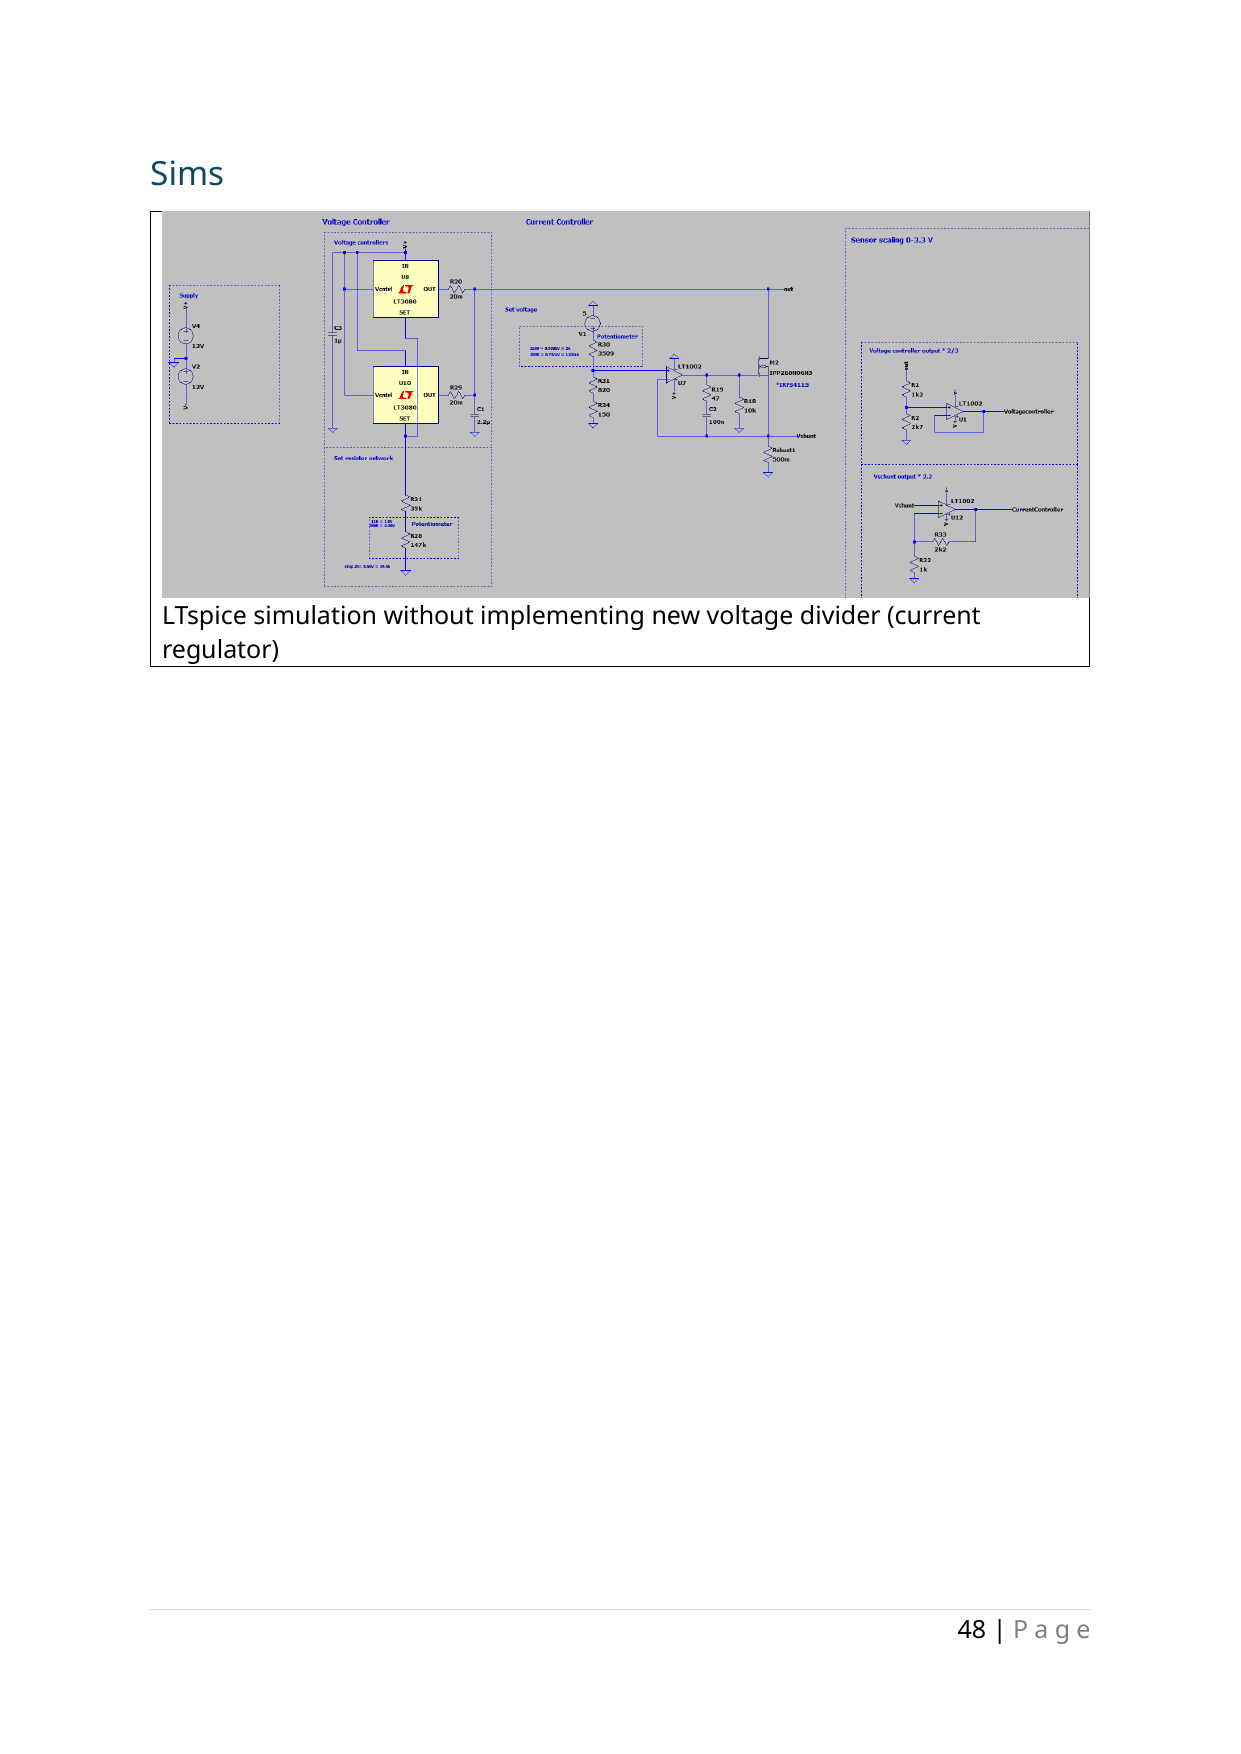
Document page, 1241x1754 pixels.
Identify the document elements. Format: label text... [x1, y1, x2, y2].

subtitle Sims [150, 150, 1090, 195]
picture [161, 211, 1090, 598]
table_header LTspice simulation without implementing new voltage divider (current regulator) [151, 212, 1089, 666]
